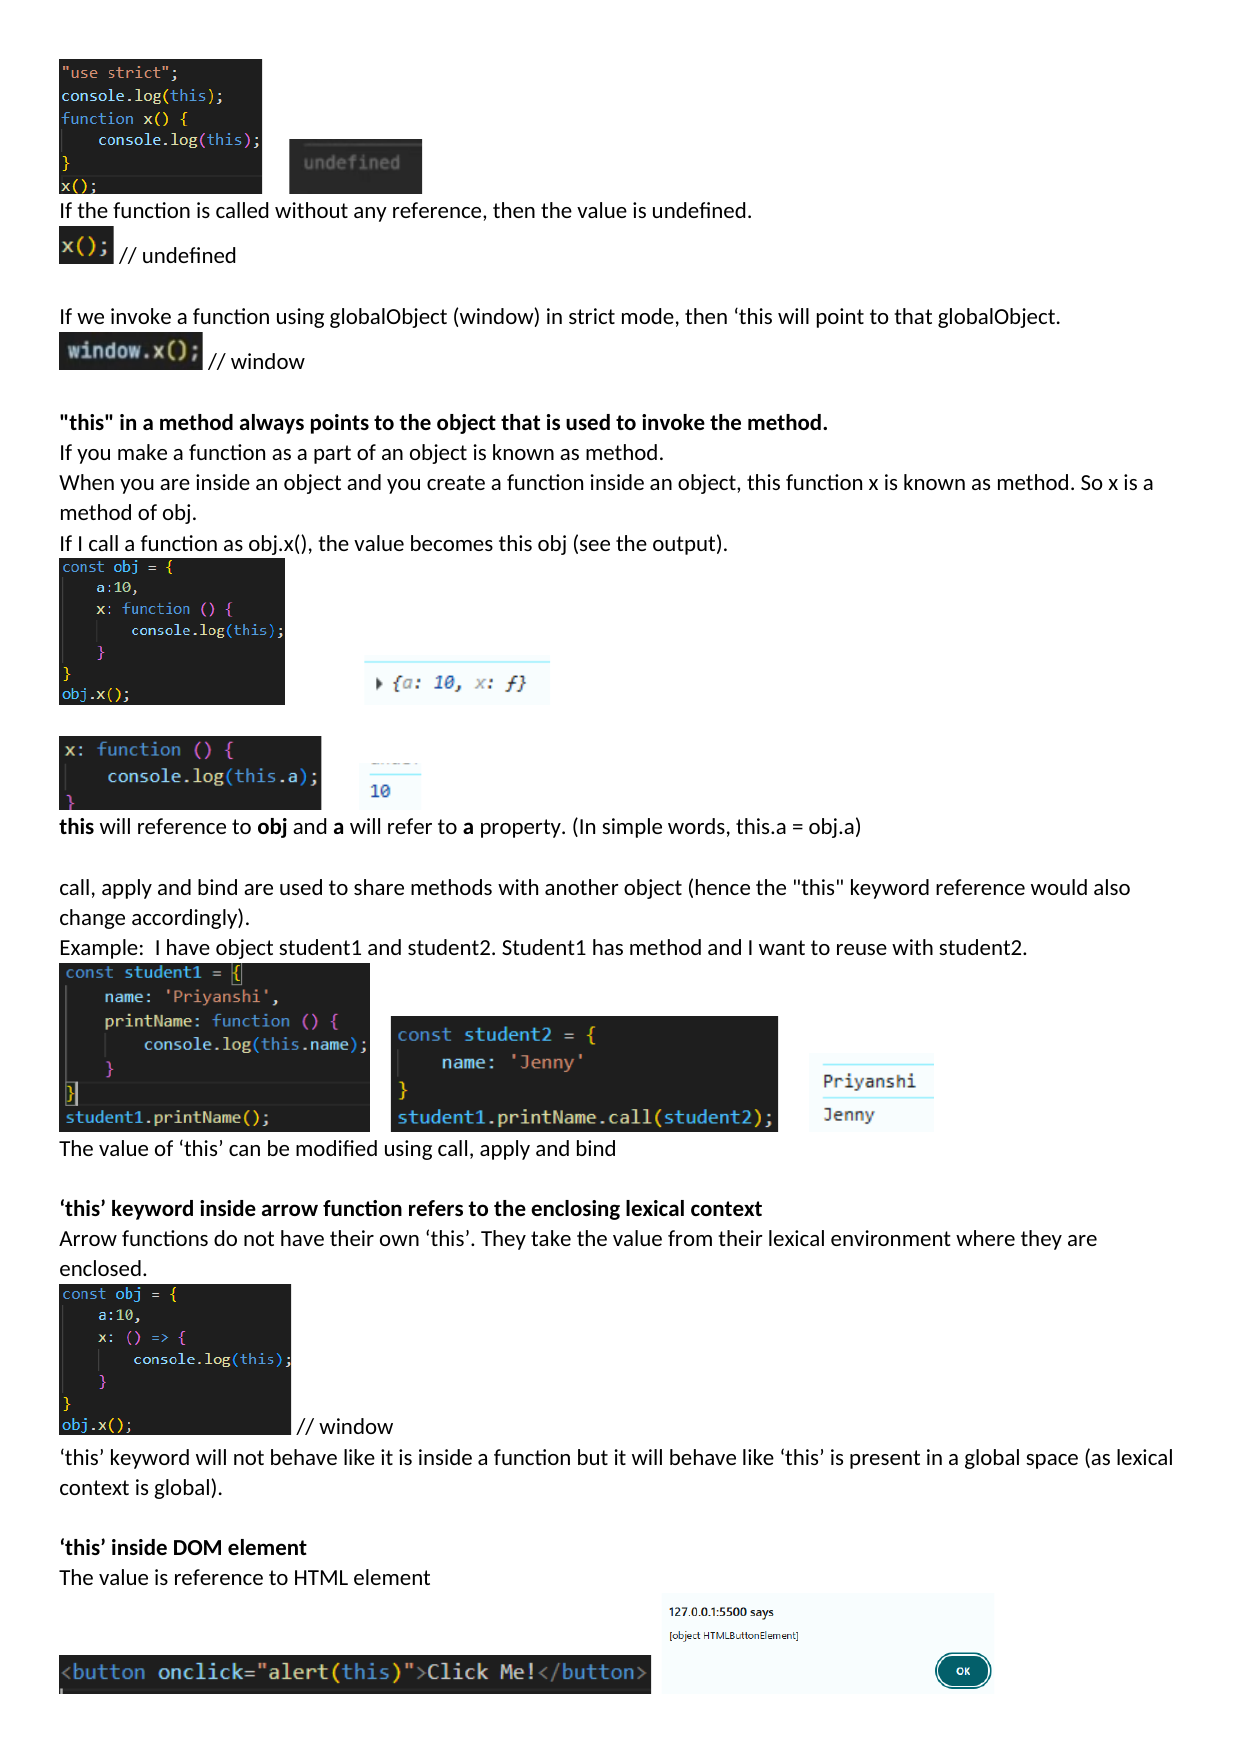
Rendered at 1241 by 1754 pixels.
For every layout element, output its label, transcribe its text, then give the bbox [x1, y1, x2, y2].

list If the function is called without any reference, then the value is undefined. [59, 196, 1181, 224]
list ‘this’ keyword inside arrow function refers to the enclosing lexical context [59, 1194, 1181, 1222]
list If we invoke a function using globalObject (window) in strict mode, then ‘this will point to that globalObject. [59, 302, 1181, 330]
picture [59, 736, 322, 810]
list // window [59, 1285, 1181, 1440]
picture [289, 139, 423, 194]
list When you are inside an object and you create a function inside an object, this function x is known as method. So x is a method of obj. [59, 468, 1181, 527]
list Example: I have object student1 and student2. Student1 has method and I want to reuse with student2. [59, 933, 1181, 961]
list ‘this’ keyword will not behave like it is inside a function but it will behave like ‘this’ is present in a global space (as lexical context is global). [59, 1443, 1181, 1501]
picture [661, 1593, 995, 1694]
list The value of ‘this’ can be modified using call, apply and bind [59, 1134, 1181, 1162]
list ‘this’ inside DOM element [59, 1533, 1181, 1561]
list // window [59, 332, 1181, 376]
list "this" in a method always points to the object that is used to invoke the method. [59, 408, 1181, 436]
picture [59, 1284, 292, 1435]
list If you make a function as a part of an object is known as method. [59, 438, 1181, 466]
list The value is reference to HTML element [59, 1563, 1181, 1591]
list call, apply and bind are used to share methods with another object (hence the "this" keyword reference would also change accordingly). [59, 873, 1181, 931]
picture [59, 332, 203, 370]
list this will reference to obj and a will refer to a property. (In simple words, this.a = obj.a) [59, 812, 1181, 840]
picture [59, 1655, 652, 1694]
picture [359, 763, 422, 810]
picture [390, 1016, 779, 1132]
list If I call a function as obj.x(), the value becomes this obj (see the output). [59, 529, 1181, 557]
picture [59, 59, 263, 194]
picture [59, 963, 370, 1132]
list // undefined [59, 226, 1181, 270]
list Arrow functions do not have their own ‘this’. They take the value from their lexical environment where they are enclosed. [59, 1224, 1181, 1282]
picture [59, 226, 114, 264]
picture [809, 1053, 934, 1132]
picture [364, 655, 551, 705]
picture [59, 558, 285, 705]
